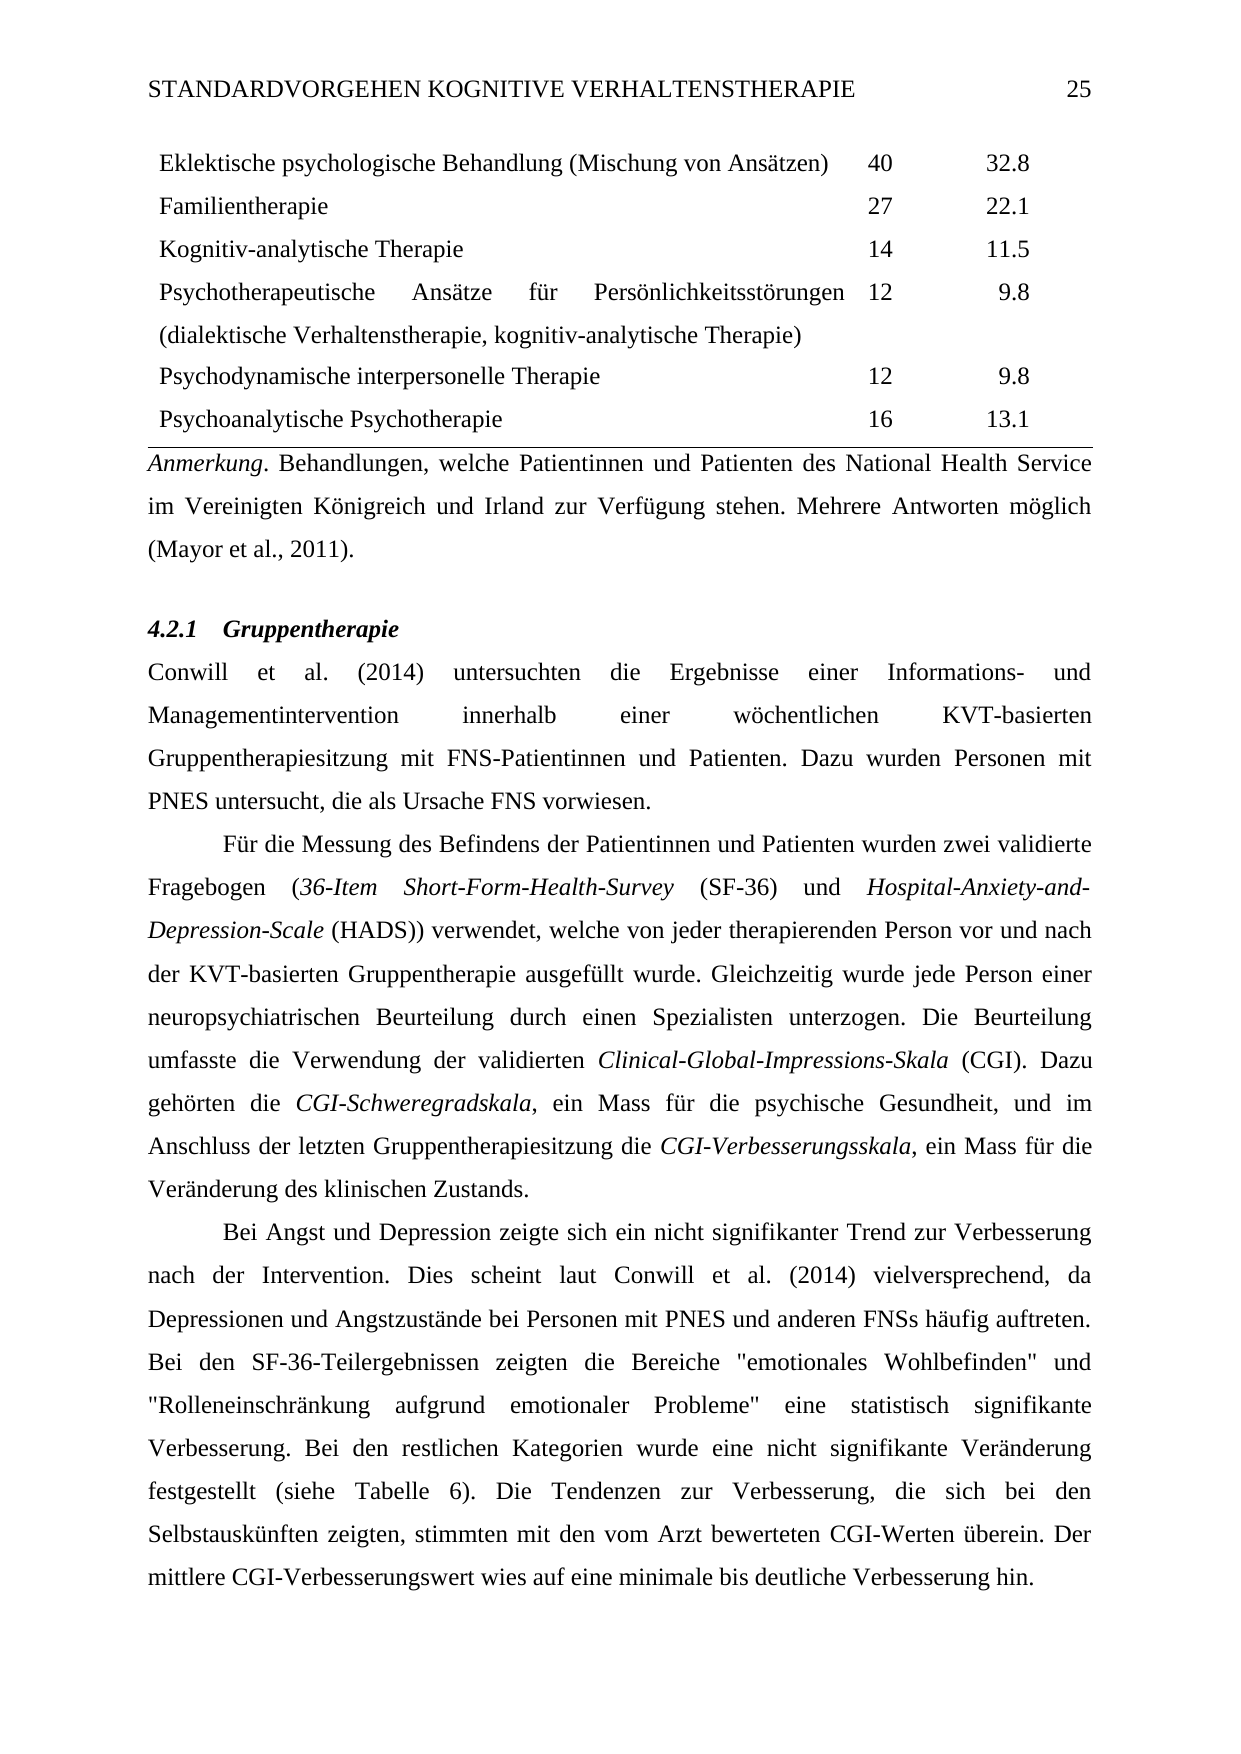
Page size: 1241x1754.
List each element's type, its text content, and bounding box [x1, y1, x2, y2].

table_cell Psychotherapeutische Ansätze für Persönlichkeitsstörungen (dialektische Verhaltenstherapie, kognitiv-analytische Therapie) [148, 277, 856, 361]
table_cell 9.8 [975, 277, 1093, 361]
text Anmerkung. Behandlungen, welche Patientinnen und Patienten des National Health Service im Vereinigten Königreich und Irland zur Verfügung stehen. Mehrere Antworten möglich (Mayor et al., 2011). [148, 448, 1092, 563]
text Für die Messung des Befindens der Patientinnen und Patienten wurden zwei validierte Fragebogen (36-Item Short-Form-Health-Survey (SF-36) und Hospital-Anxiety-and- Depression-Scale (HADS)) verwendet, welche von jeder therapierenden Person vor und nach der KVT-basierten Gruppentherapie ausgefüllt wurde. Gleichzeitig wurde jede Person einer neuropsychiatrischen Beurteilung durch einen Spezialisten unterzogen. Die Beurteilung umfasste die Verwendung der validierten Clinical-Global-Impressions-Skala (CGI). Dazu gehörten die CGI-Schweregradskala, ein Mass für die psychische Gesundheit, und im Anschluss der letzten Gruppentherapiesitzung die CGI-Verbesserungsskala, ein Mass für die Veränderung des klinischen Zustands. [148, 829, 1092, 1203]
table_cell 13.1 [975, 404, 1093, 447]
table_cell Psychoanalytische Psychotherapie [148, 404, 856, 447]
table_cell 40 [856, 148, 974, 191]
table_cell 12 [856, 277, 974, 361]
table_cell Psychodynamische interpersonelle Therapie [148, 361, 856, 404]
table_cell 16 [856, 404, 974, 447]
table_cell 11.5 [975, 234, 1093, 277]
subtitle Gruppentherapie [148, 614, 1092, 642]
table_cell Familientherapie [148, 191, 856, 234]
table_cell 27 [856, 191, 974, 234]
table_cell 9.8 [975, 361, 1093, 404]
table_cell 22.1 [975, 191, 1093, 234]
table_cell Eklektische psychologische Behandlung (Mischung von Ansätzen) [148, 148, 856, 191]
table_cell 12 [856, 361, 974, 404]
text Conwill et al. (2014) untersuchten die Ergebnisse einer Informations- und Managementintervention innerhalb einer wöchentlichen KVT-basierten Gruppentherapiesitzung mit FNS-Patientinnen und Patienten. Dazu wurden Personen mit PNES untersucht, die als Ursache FNS vorwiesen. [148, 657, 1092, 815]
table_cell 32.8 [975, 148, 1093, 191]
text Bei Angst und Depression zeigte sich ein nicht signifikanter Trend zur Verbesserung nach der Intervention. Dies scheint laut Conwill et al. (2014) vielversprechend, da Depressionen und Angstzustände bei Personen mit PNES und anderen FNSs häufig auftreten. Bei den SF-36-Teilergebnissen zeigten die Bereiche "emotionales Wohlbefinden" und "Rolleneinschränkung aufgrund emotionaler Probleme" eine statistisch signifikante Verbesserung. Bei den restlichen Kategorien wurde eine nicht signifikante Veränderung festgestellt (siehe Tabelle 6). Die Tendenzen zur Verbesserung, die sich bei den Selbstauskünften zeigten, stimmten mit den vom Arzt bewerteten CGI-Werten überein. Der mittlere CGI-Verbesserungswert wies auf eine minimale bis deutliche Verbesserung hin. [148, 1217, 1092, 1591]
table_cell 14 [856, 234, 974, 277]
table_cell Kognitiv-analytische Therapie [148, 234, 856, 277]
